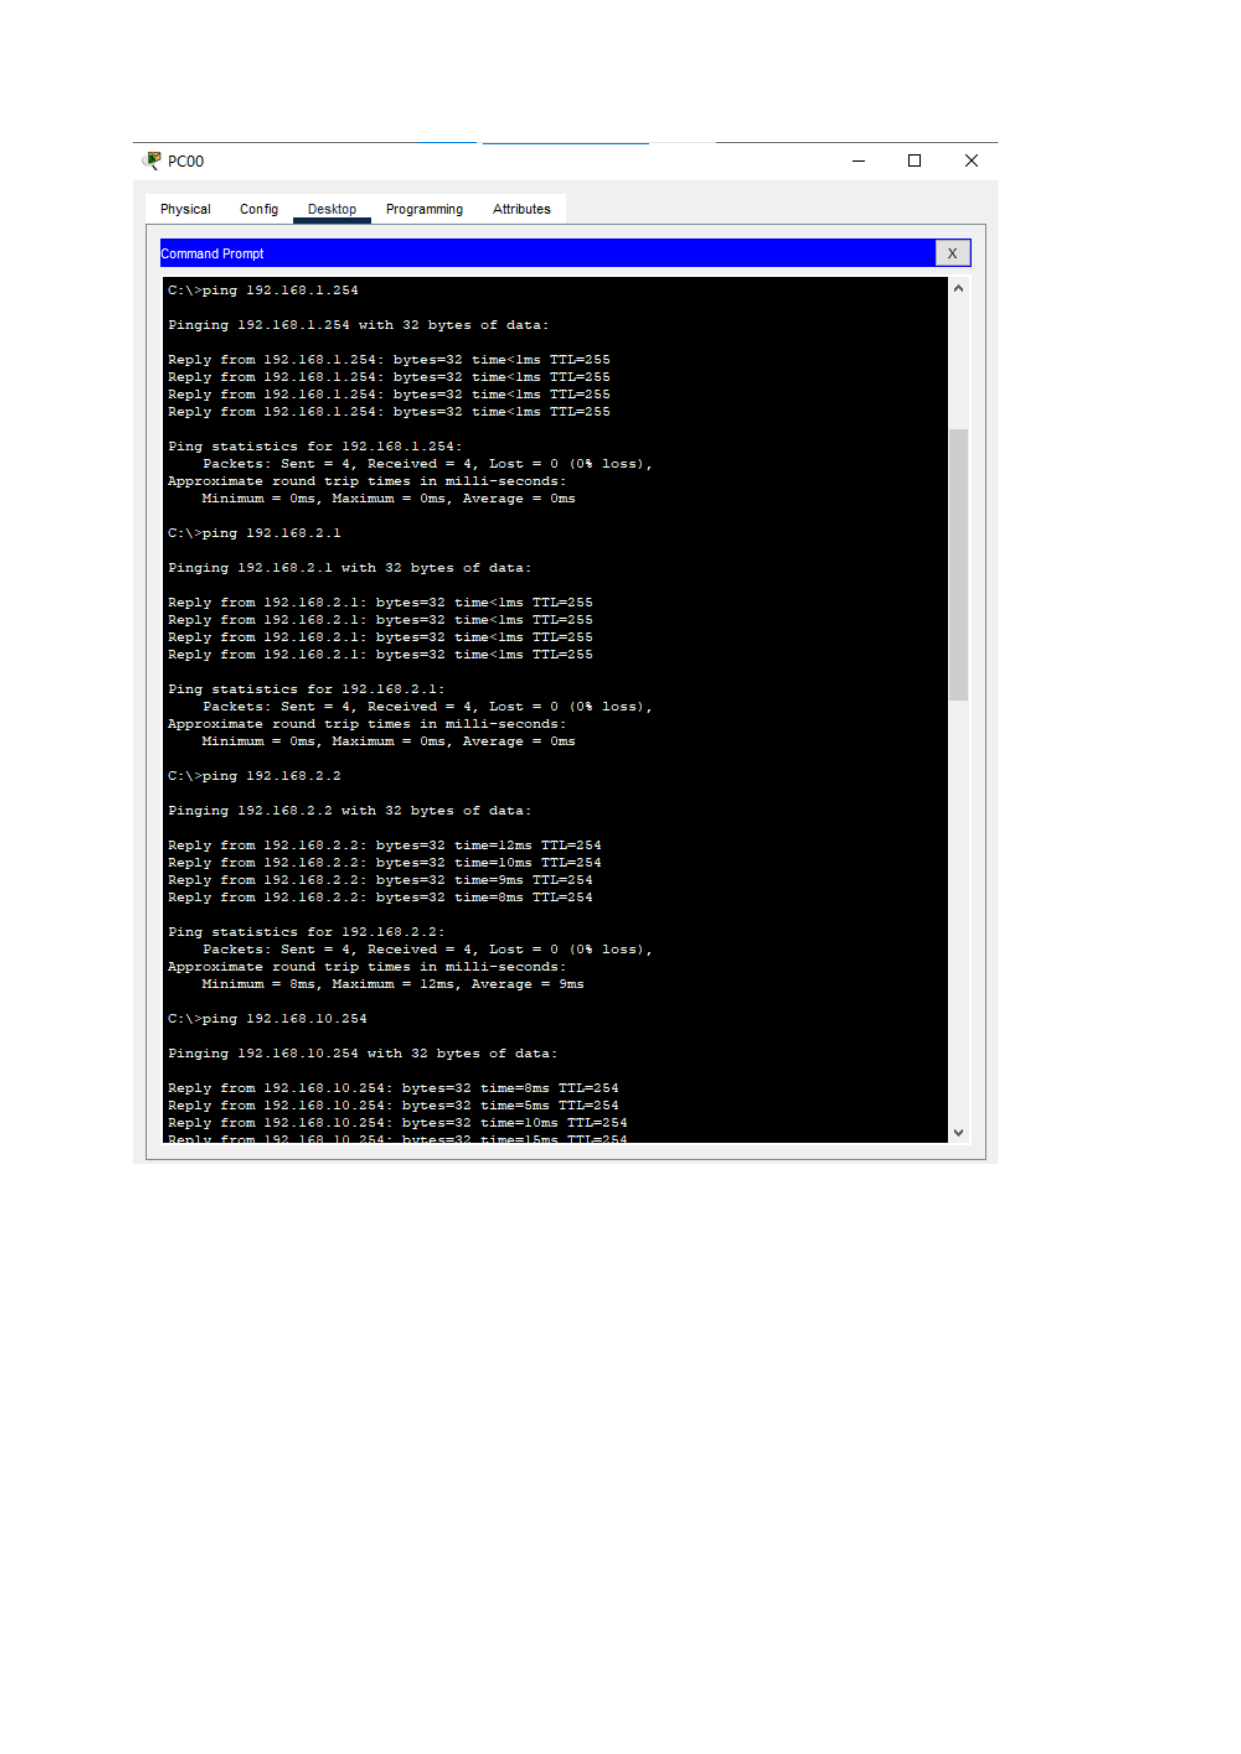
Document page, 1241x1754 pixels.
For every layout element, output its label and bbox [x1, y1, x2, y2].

picture [132, 142, 999, 1164]
